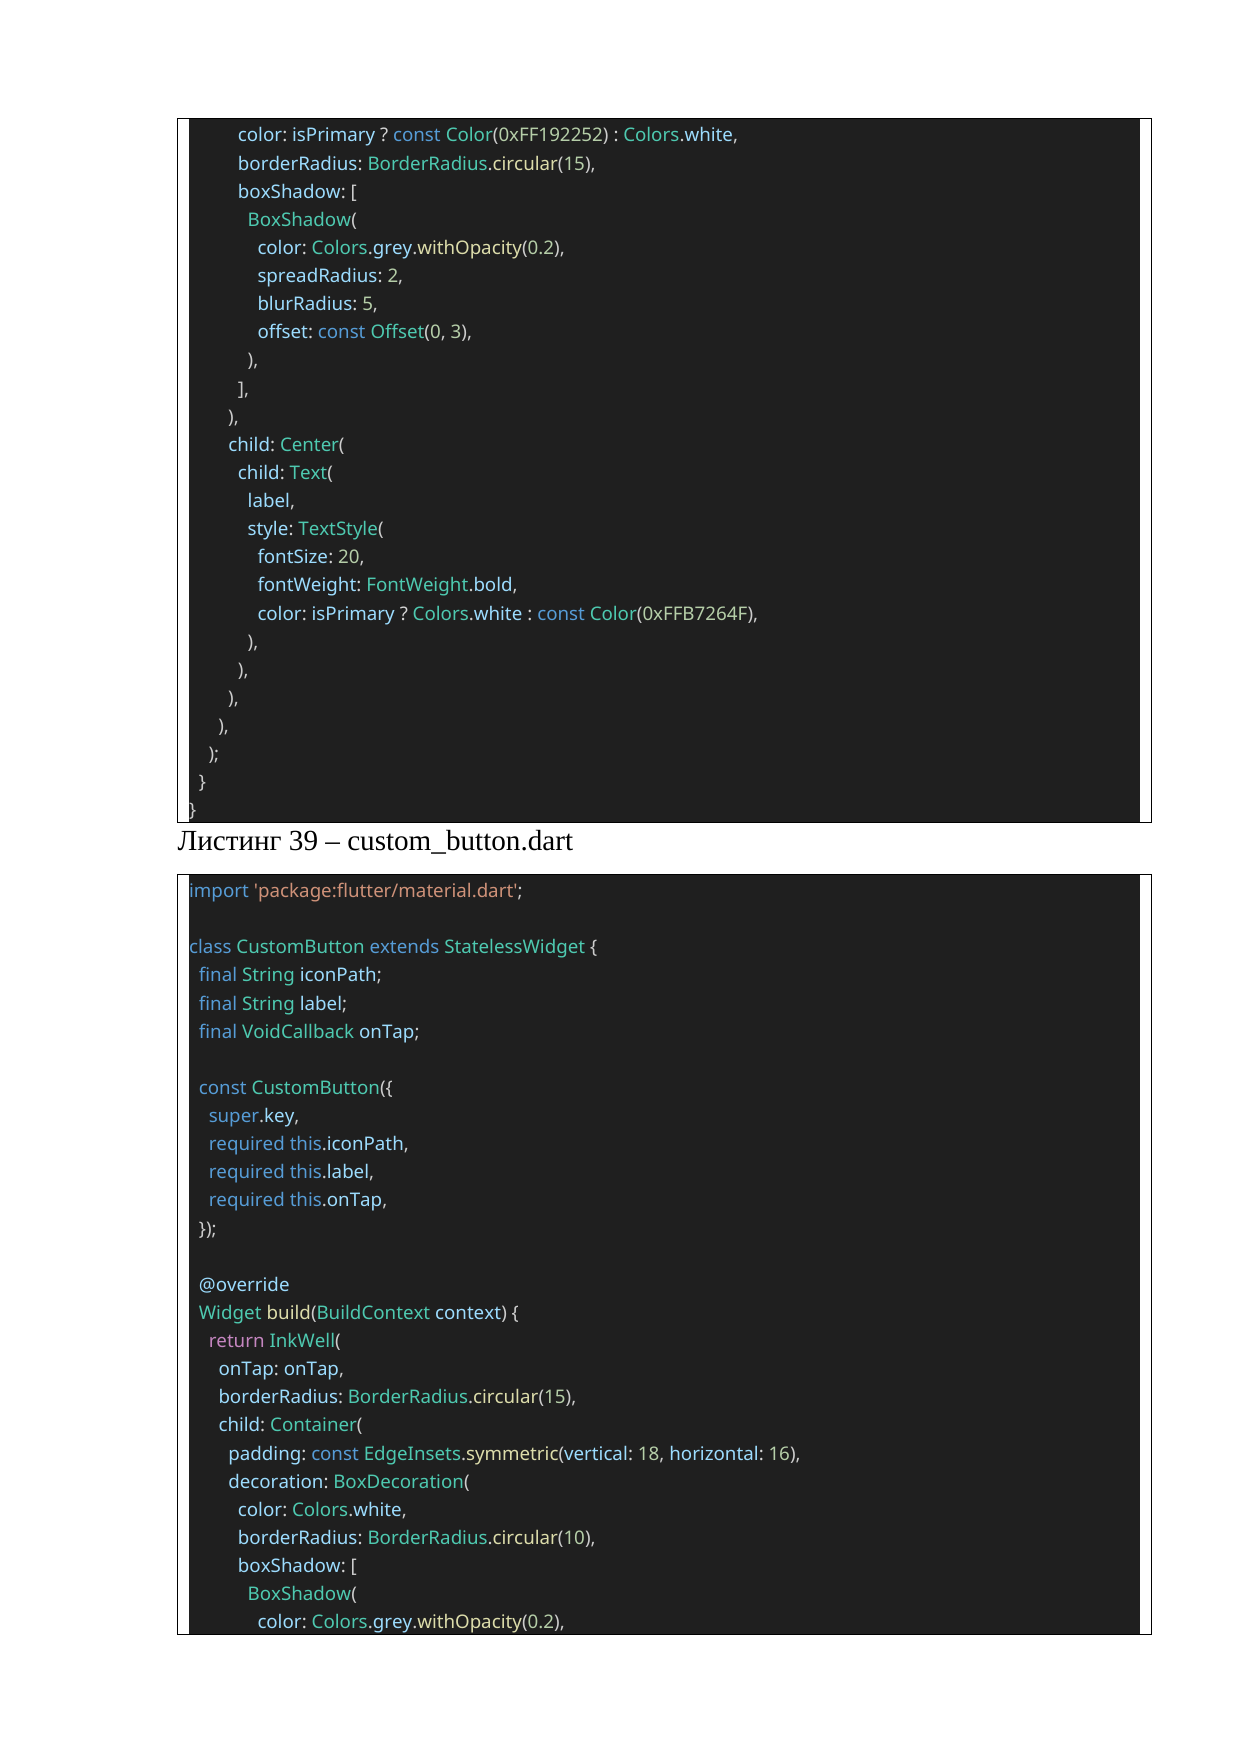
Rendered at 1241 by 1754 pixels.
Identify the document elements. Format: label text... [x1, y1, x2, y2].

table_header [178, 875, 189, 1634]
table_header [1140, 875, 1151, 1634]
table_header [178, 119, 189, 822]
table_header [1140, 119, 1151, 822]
text Листинг 39 – custom_button.dart [177, 823, 1152, 857]
